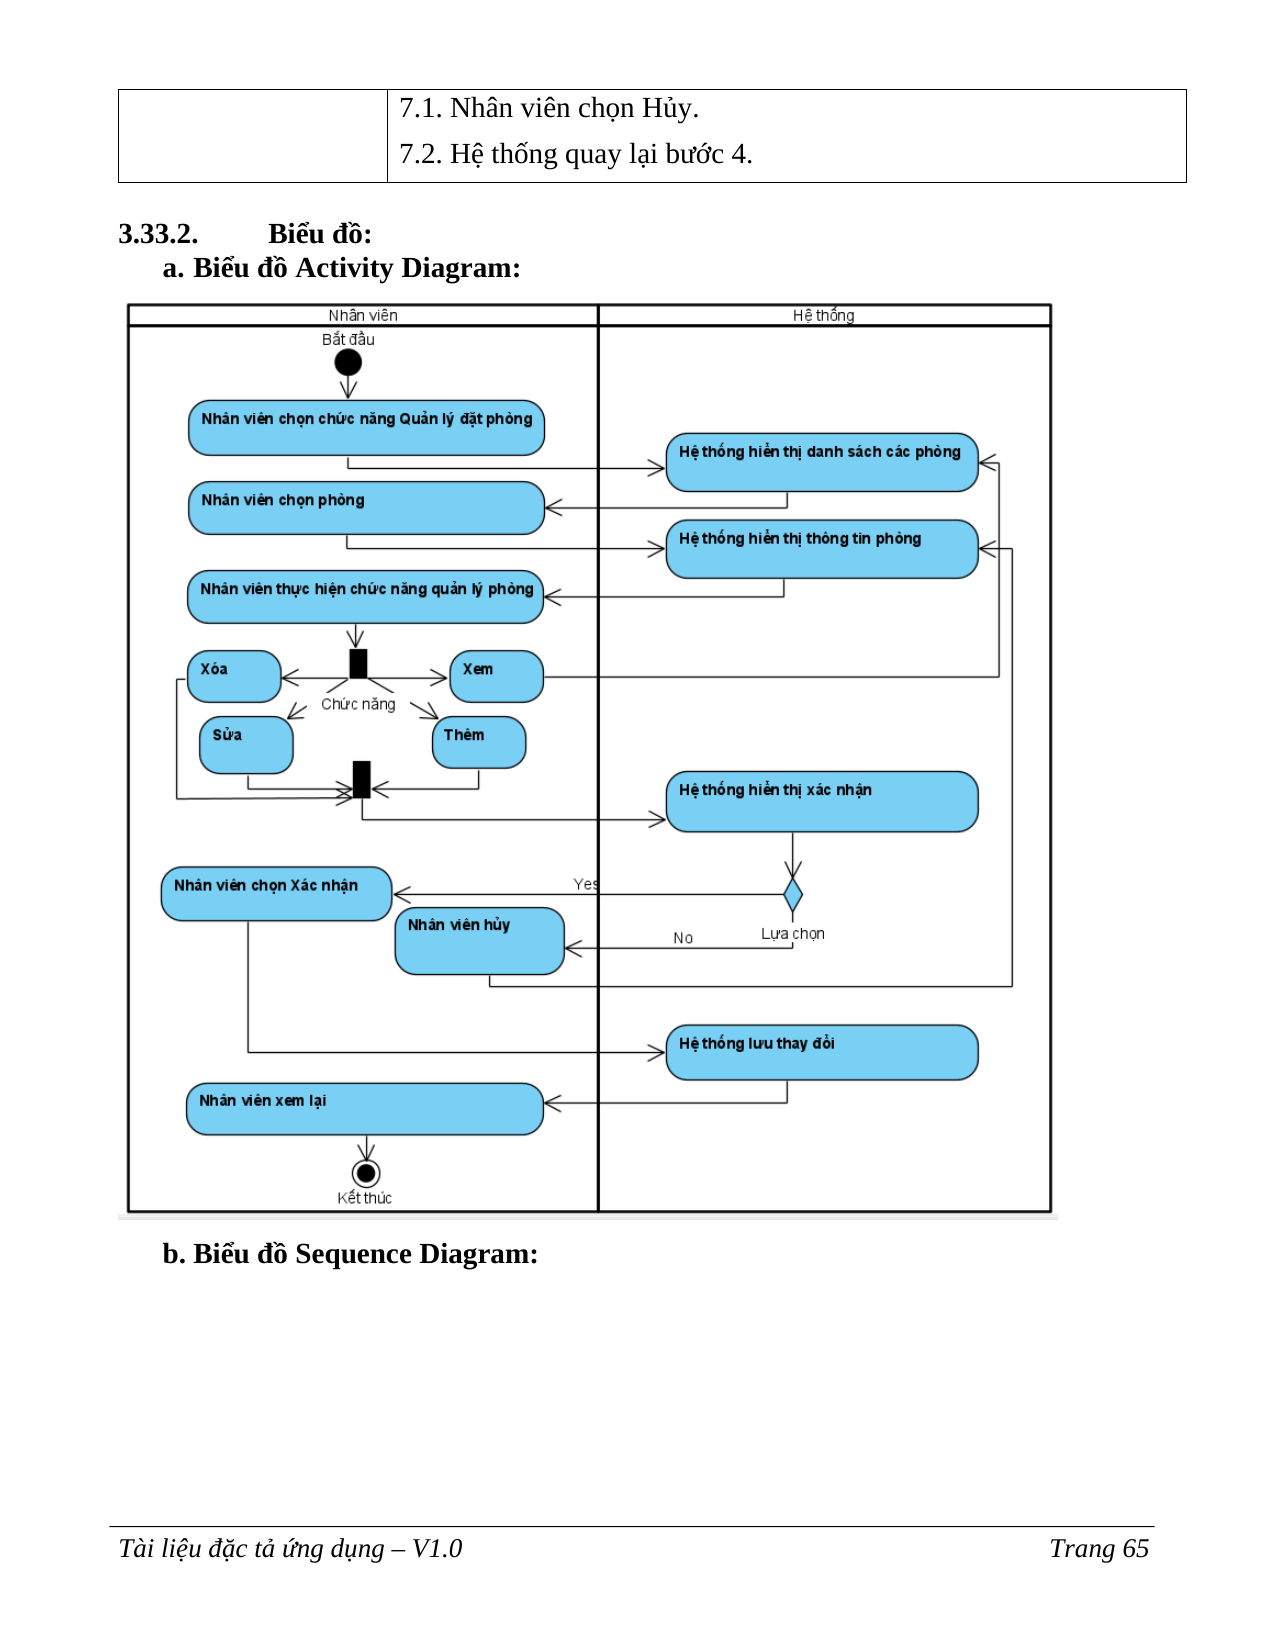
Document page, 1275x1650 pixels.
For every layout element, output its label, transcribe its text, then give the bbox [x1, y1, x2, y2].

picture [118, 300, 1059, 1220]
list Biểu đồ Activity Diagram: [162, 250, 1186, 283]
list Biểu đồ Sequence Diagram: [162, 1236, 1186, 1270]
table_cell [388, 90, 1186, 182]
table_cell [119, 90, 387, 182]
list Biểu đồ: [118, 216, 1186, 250]
